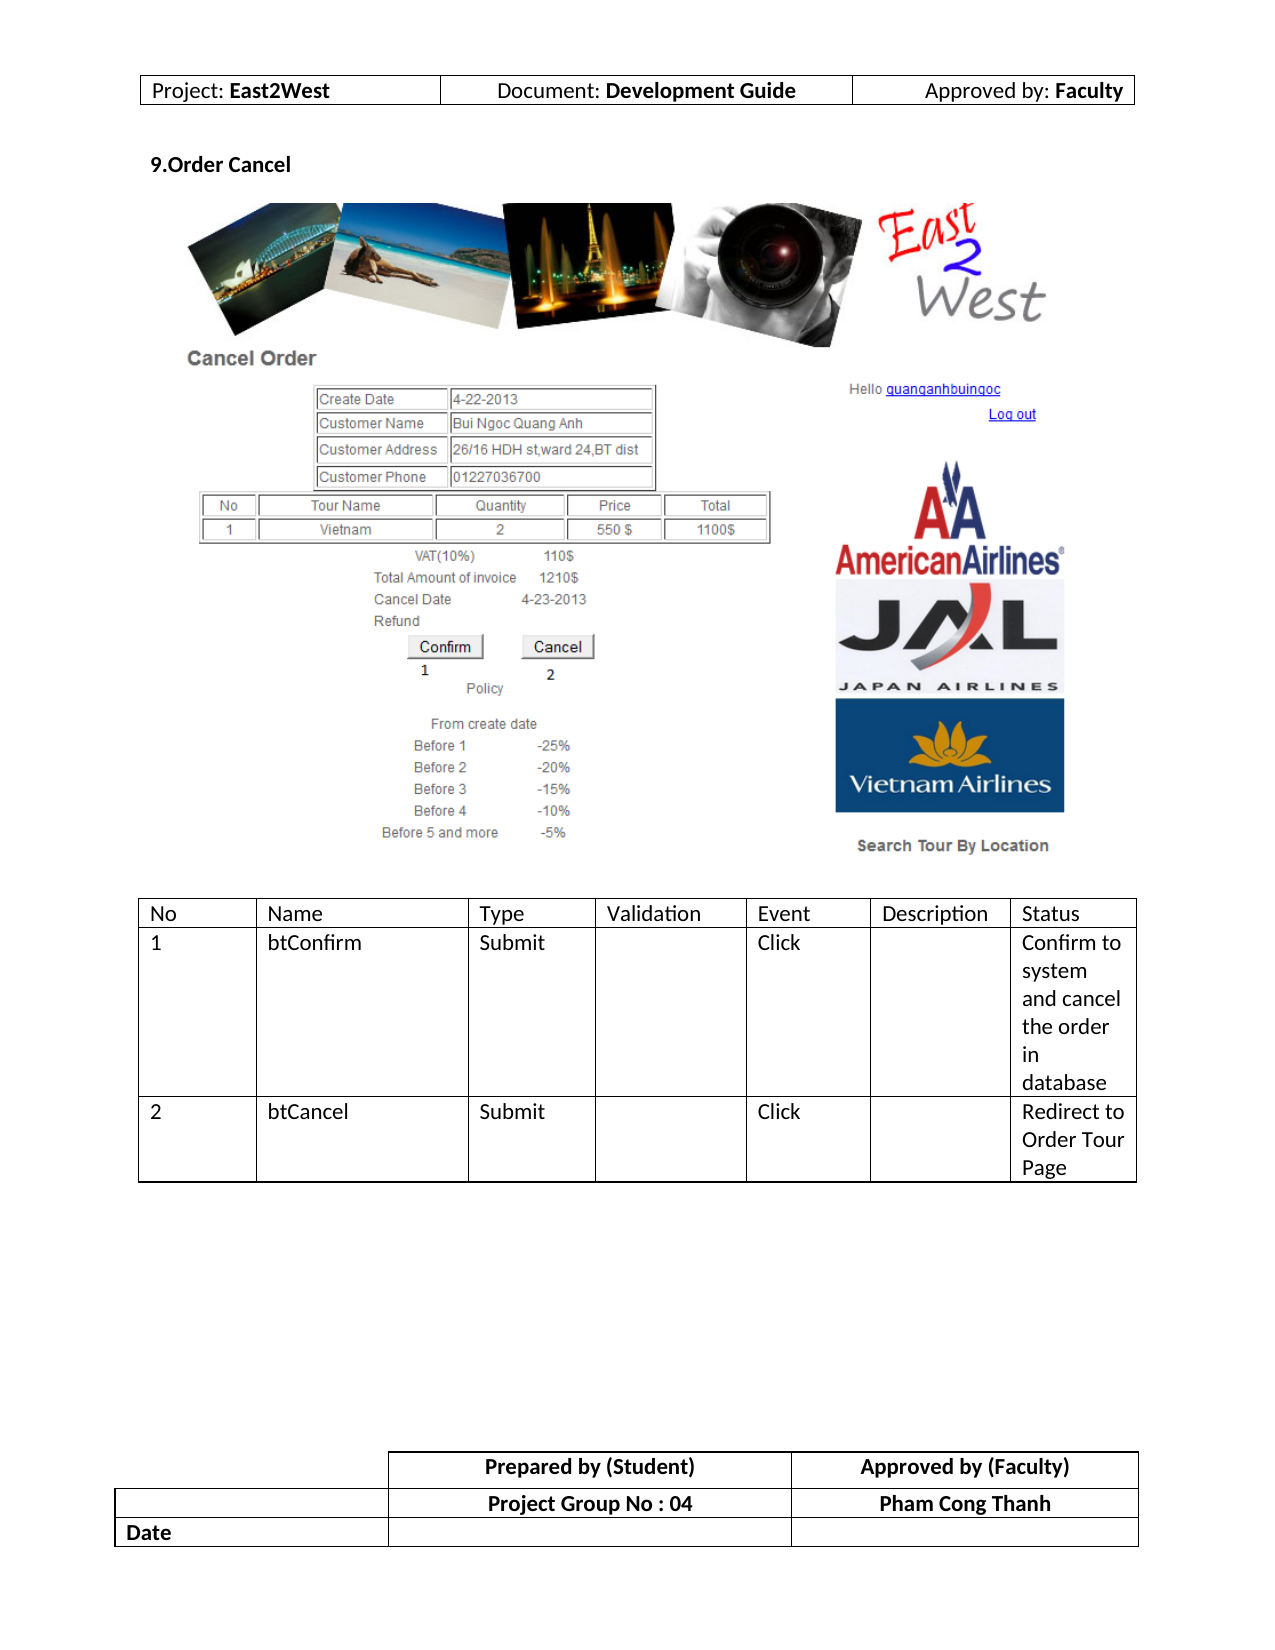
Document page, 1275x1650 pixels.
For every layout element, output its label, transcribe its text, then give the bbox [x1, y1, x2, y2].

picture [150, 203, 1125, 873]
table_cell 2 [139, 1097, 256, 1181]
table_cell Submit [469, 928, 595, 1096]
table_header Event [747, 899, 870, 927]
table_cell [871, 928, 1010, 1096]
table_cell [871, 1097, 1010, 1181]
table_cell btConfirm [257, 928, 468, 1096]
table_header Type [469, 899, 595, 927]
table_cell Confirm to system and cancel the order in database [1011, 928, 1136, 1096]
table_cell [596, 1097, 746, 1181]
table_cell Click [747, 928, 870, 1096]
table_cell Click [747, 1097, 870, 1181]
text 9.Order Cancel [150, 150, 1125, 178]
table_header Name [257, 899, 468, 927]
table_cell 1 [139, 928, 256, 1096]
table_header Validation [596, 899, 746, 927]
table_header Status [1011, 899, 1136, 927]
table_cell Submit [469, 1097, 595, 1181]
table_cell Redirect to Order Tour Page [1011, 1097, 1136, 1181]
table_header Description [871, 899, 1010, 927]
table_header No [139, 899, 256, 927]
table_cell btCancel [257, 1097, 468, 1181]
table_cell [596, 928, 746, 1096]
